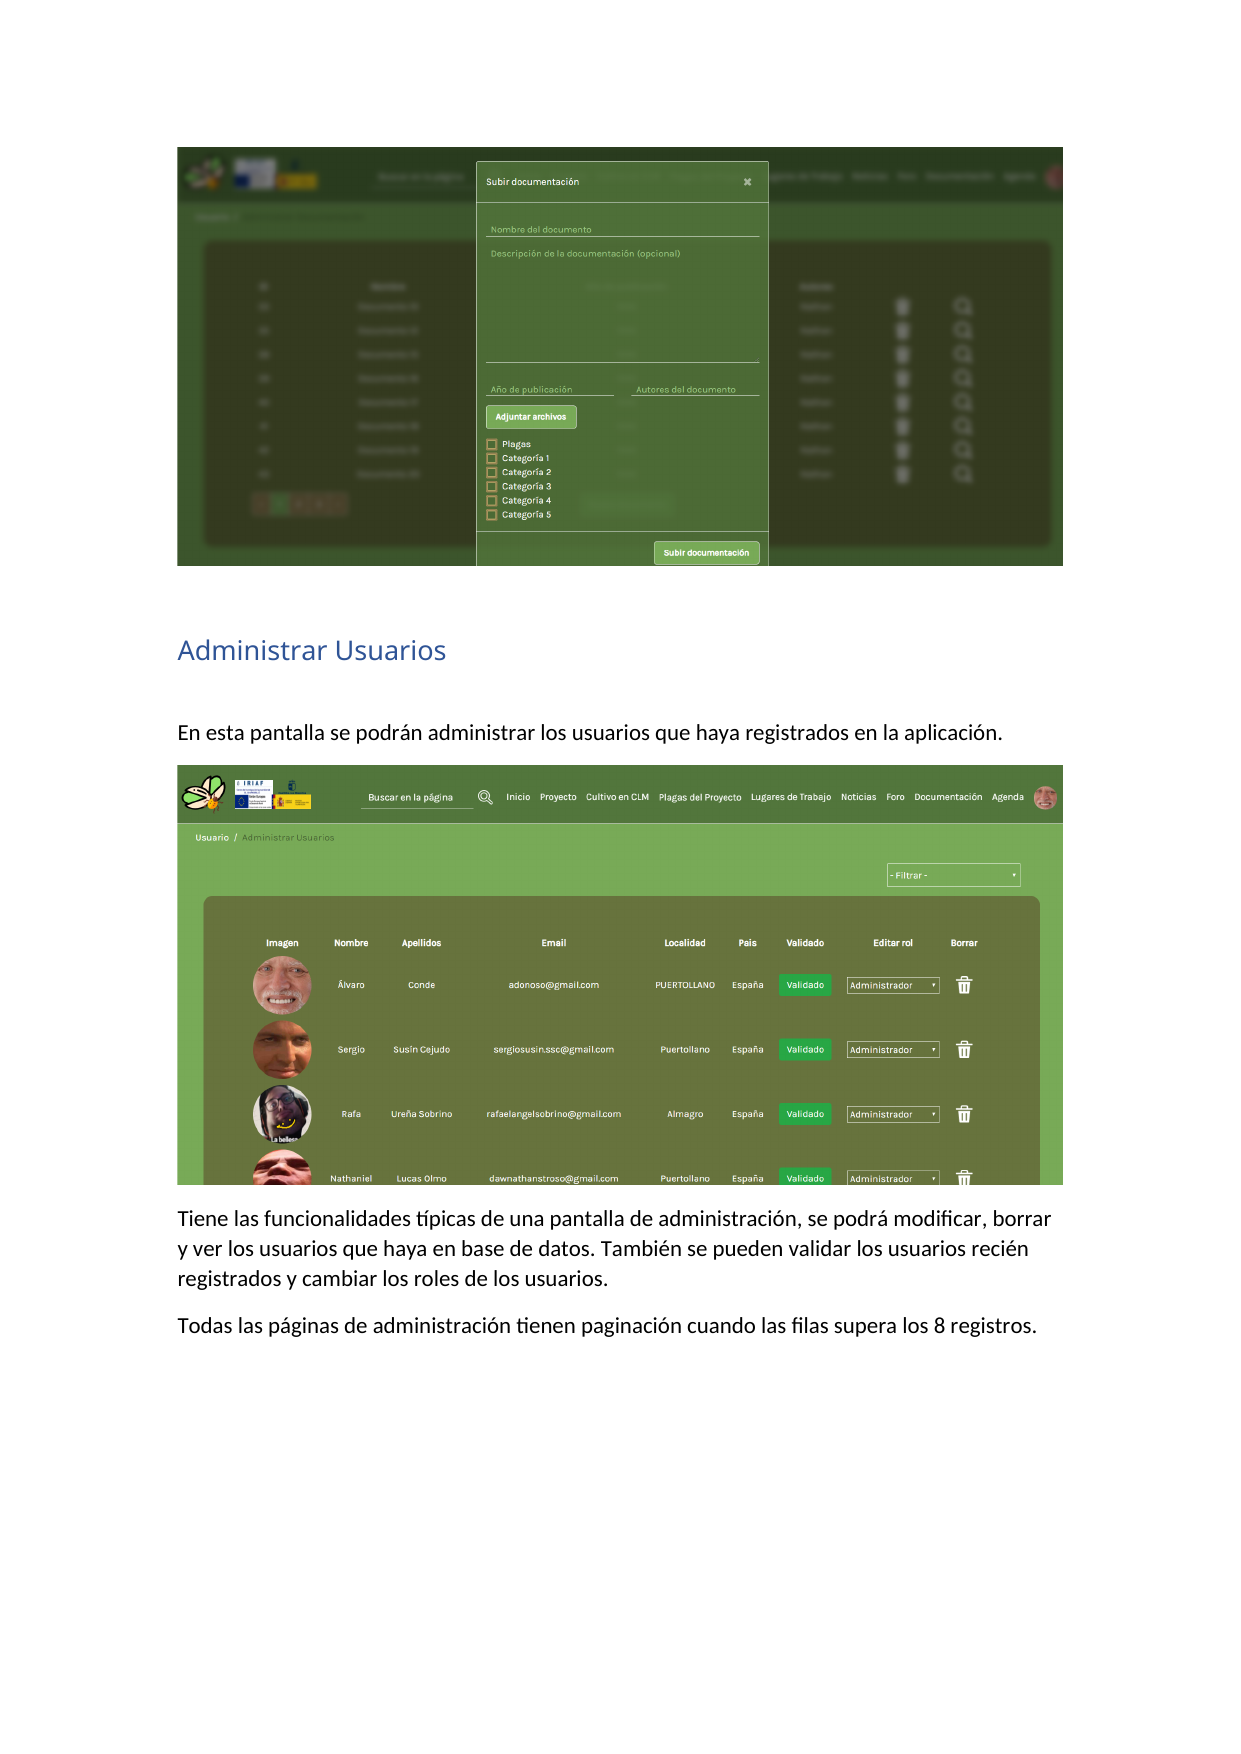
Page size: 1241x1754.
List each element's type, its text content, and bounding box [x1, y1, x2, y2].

text Tiene las funcionalidades típicas de una pantalla de administración, se podrá modificar, borrar y ver los usuarios que haya en base de datos. También se pueden validar los usuarios recién registrados y cambiar los roles de los usuarios. [177, 1204, 1063, 1292]
picture [177, 147, 1063, 566]
text Todas las páginas de administración tienen paginación cuando las filas supera los 8 registros. [177, 1311, 1063, 1339]
picture [177, 765, 1063, 1185]
subtitle Administrar Usuarios [177, 632, 1063, 668]
text En esta pantalla se podrán administrar los usuarios que haya registrados en la aplicación. [177, 718, 1063, 746]
